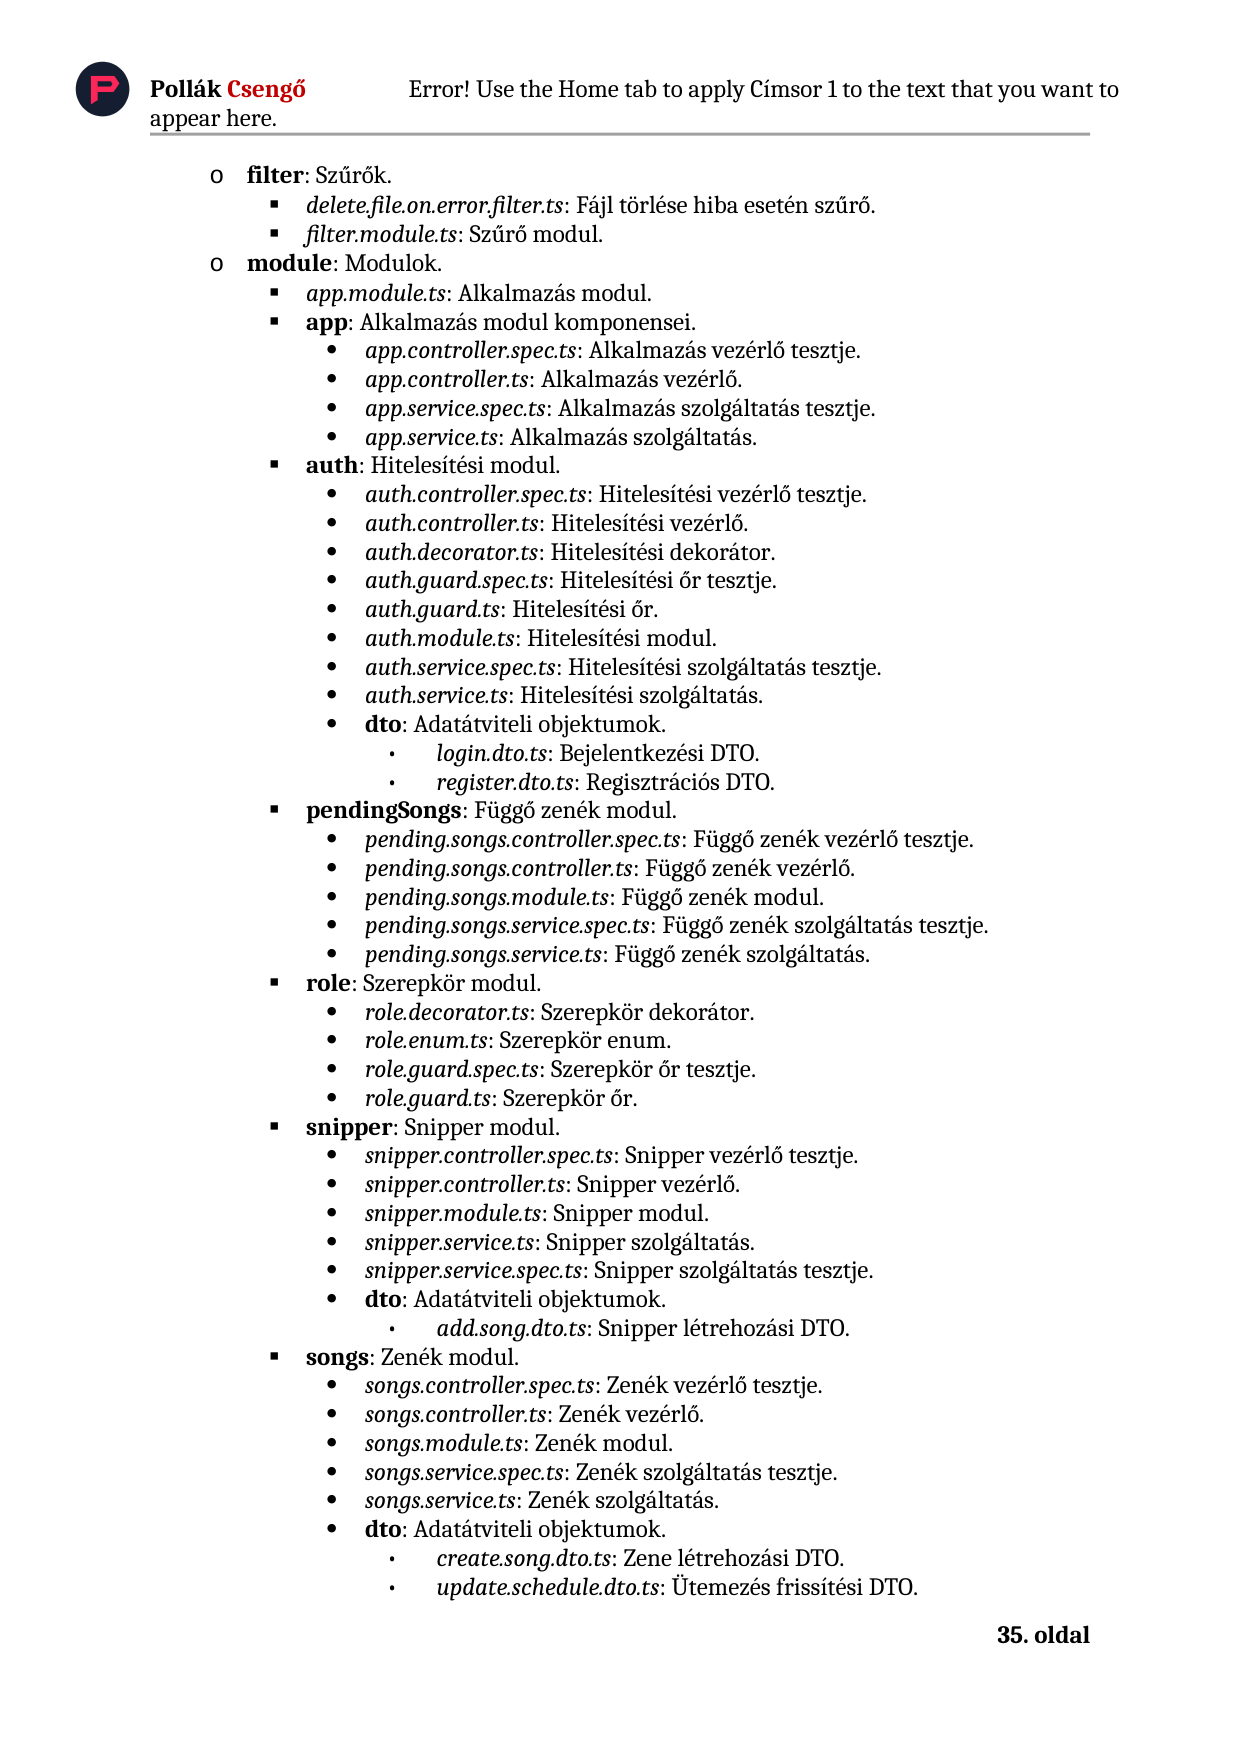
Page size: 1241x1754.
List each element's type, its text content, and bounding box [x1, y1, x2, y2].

list pending.songs.module.ts: Függő zenék modul. [327, 882, 1090, 911]
list auth.controller.spec.ts: Hitelesítési vezérlő tesztje. [327, 480, 1090, 509]
list songs: Zenék modul. [268, 1342, 1090, 1371]
list snipper.controller.ts: Snipper vezérlő. [327, 1170, 1090, 1199]
list songs.service.ts: Zenék szolgáltatás. [327, 1486, 1090, 1515]
list app: Alkalmazás modul komponensei. [268, 307, 1090, 336]
list filter.module.ts: Szűrő modul. [268, 220, 1090, 249]
list pending.songs.service.ts: Függő zenék szolgáltatás. [327, 940, 1090, 969]
list app.service.ts: Alkalmazás szolgáltatás. [327, 422, 1090, 451]
list snipper.service.ts: Snipper szolgáltatás. [327, 1227, 1090, 1256]
list snipper.module.ts: Snipper modul. [327, 1199, 1090, 1227]
list snipper: Snipper modul. [268, 1112, 1090, 1141]
list login.dto.ts: Bejelentkezési DTO. [386, 739, 1090, 767]
list role.guard.spec.ts: Szerepkör őr tesztje. [327, 1055, 1090, 1084]
list filter: Szűrők. [209, 161, 1090, 191]
list pending.songs.controller.spec.ts: Függő zenék vezérlő tesztje. [327, 825, 1090, 854]
list app.controller.spec.ts: Alkalmazás vezérlő tesztje. [327, 336, 1090, 365]
list songs.controller.spec.ts: Zenék vezérlő tesztje. [327, 1371, 1090, 1400]
list update.schedule.dto.ts: Ütemezés frissítési DTO. [386, 1572, 1090, 1601]
list songs.module.ts: Zenék modul. [327, 1429, 1090, 1457]
list pending.songs.service.spec.ts: Függő zenék szolgáltatás tesztje. [327, 911, 1090, 940]
list auth.service.ts: Hitelesítési szolgáltatás. [327, 681, 1090, 710]
list snipper.service.spec.ts: Snipper szolgáltatás tesztje. [327, 1256, 1090, 1285]
list role: Szerepkör modul. [268, 969, 1090, 997]
list module: Modulok. [209, 249, 1090, 279]
list register.dto.ts: Regisztrációs DTO. [386, 767, 1090, 796]
list role.guard.ts: Szerepkör őr. [327, 1084, 1090, 1112]
list songs.service.spec.ts: Zenék szolgáltatás tesztje. [327, 1457, 1090, 1486]
list songs.controller.ts: Zenék vezérlő. [327, 1400, 1090, 1429]
list dto: Adatátviteli objektumok. [327, 1515, 1090, 1544]
list auth.decorator.ts: Hitelesítési dekorátor. [327, 537, 1090, 566]
list dto: Adatátviteli objektumok. [327, 710, 1090, 739]
picture [71, 57, 132, 118]
list role.enum.ts: Szerepkör enum. [327, 1026, 1090, 1055]
list app.service.spec.ts: Alkalmazás szolgáltatás tesztje. [327, 394, 1090, 422]
list pending.songs.controller.ts: Függő zenék vezérlő. [327, 854, 1090, 882]
list role.decorator.ts: Szerepkör dekorátor. [327, 997, 1090, 1026]
list auth.module.ts: Hitelesítési modul. [327, 624, 1090, 652]
list auth.controller.ts: Hitelesítési vezérlő. [327, 509, 1090, 537]
list add.song.dto.ts: Snipper létrehozási DTO. [386, 1314, 1090, 1342]
list auth.guard.ts: Hitelesítési őr. [327, 595, 1090, 624]
list auth.service.spec.ts: Hitelesítési szolgáltatás tesztje. [327, 652, 1090, 681]
list delete.file.on.error.filter.ts: Fájl törlése hiba esetén szűrő. [268, 191, 1090, 220]
list auth.guard.spec.ts: Hitelesítési őr tesztje. [327, 566, 1090, 595]
list app.module.ts: Alkalmazás modul. [268, 279, 1090, 307]
list app.controller.ts: Alkalmazás vezérlő. [327, 365, 1090, 394]
list auth: Hitelesítési modul. [268, 451, 1090, 480]
list pendingSongs: Függő zenék modul. [268, 796, 1090, 825]
list create.song.dto.ts: Zene létrehozási DTO. [386, 1544, 1090, 1572]
list snipper.controller.spec.ts: Snipper vezérlő tesztje. [327, 1141, 1090, 1170]
list dto: Adatátviteli objektumok. [327, 1285, 1090, 1314]
